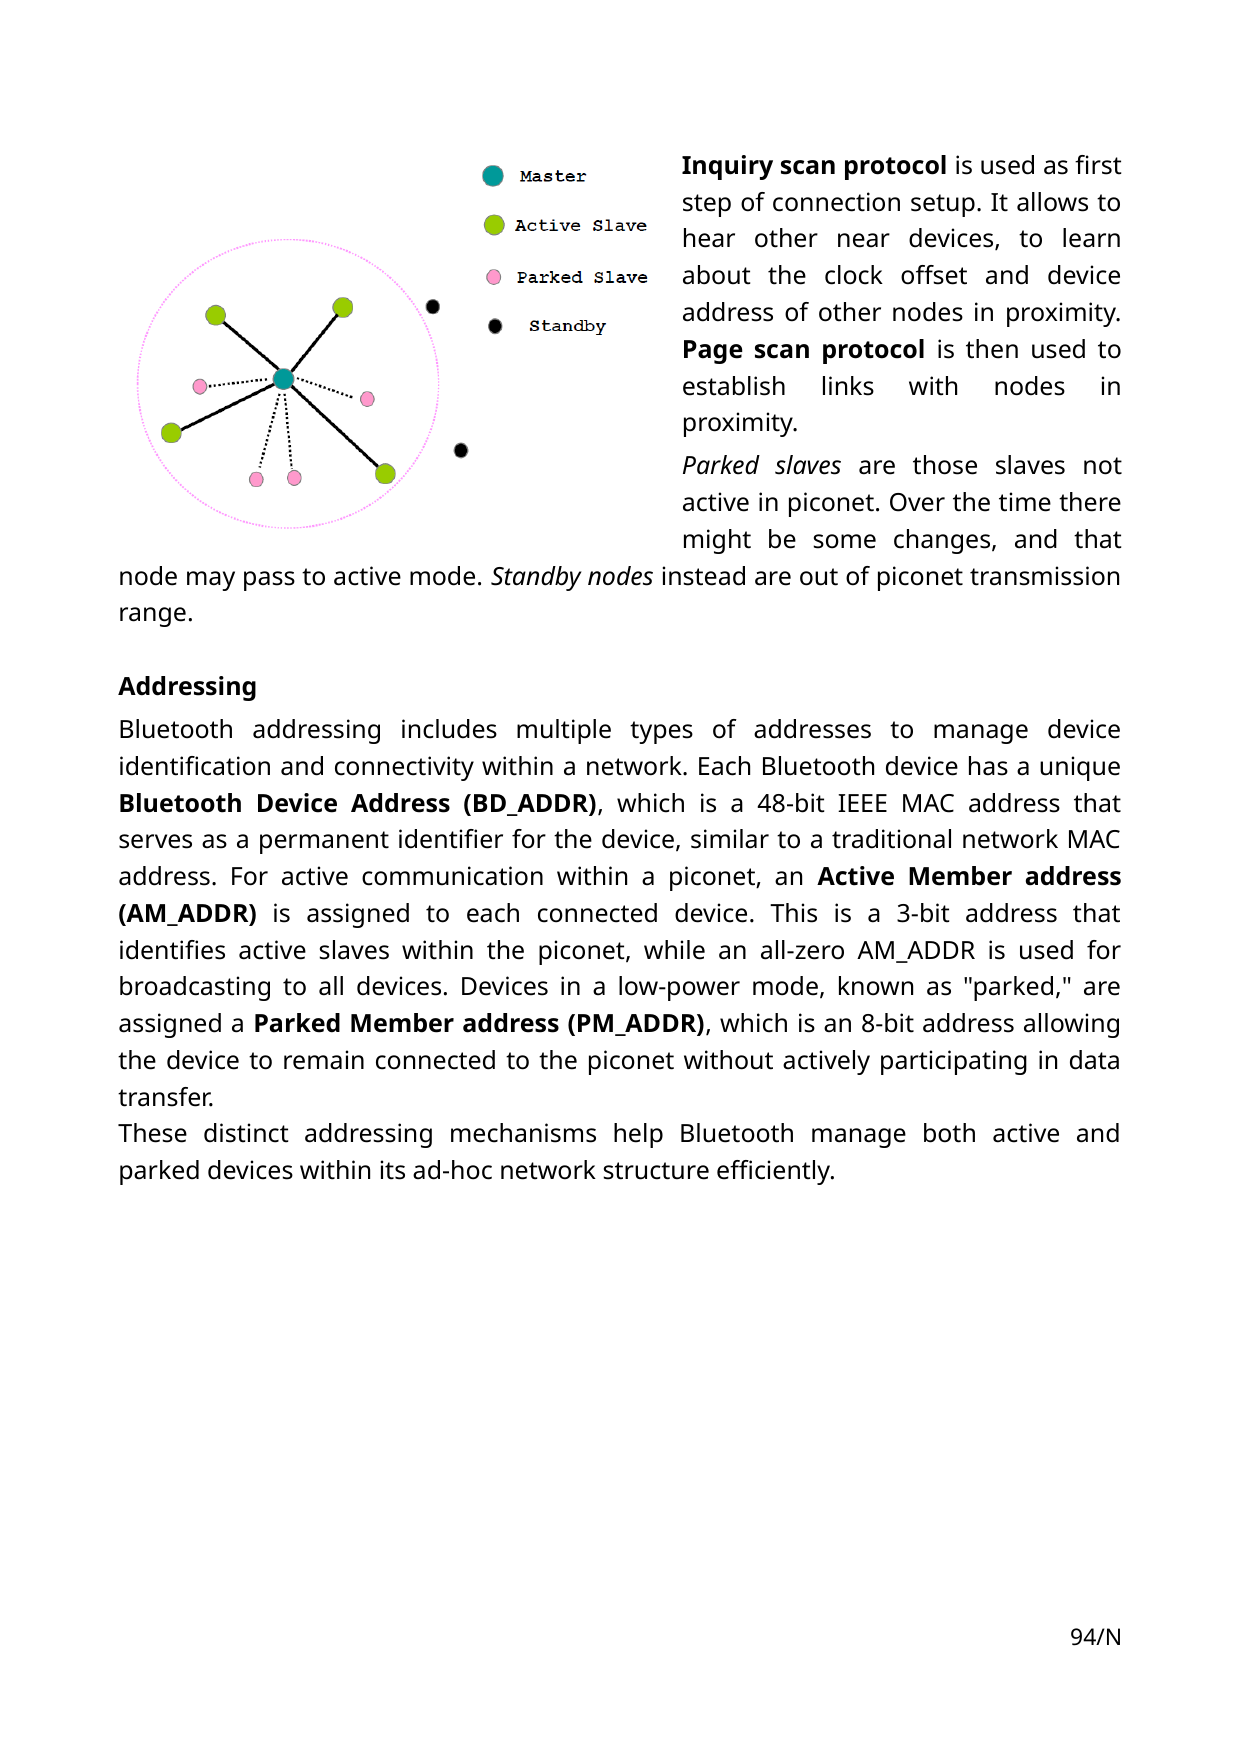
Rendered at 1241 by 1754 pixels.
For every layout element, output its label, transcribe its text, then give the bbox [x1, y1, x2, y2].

text Inquiry scan protocol is used as first step of connection setup. It allows to hear other near devices, to learn about the clock offset and device address of other nodes in proximity. Page scan protocol is then used to establish links with nodes in proximity. [118, 148, 1122, 439]
text Addressing [118, 669, 1122, 703]
text These distinct addressing mechanisms help Bluetooth manage both active and parked devices within its ad-hoc network structure efficiently. [118, 1116, 1122, 1187]
text Bluetooth addressing includes multiple types of addresses to manage device identification and connectivity within a network. Each Bluetooth device has a unique Bluetooth Device Address (BD_ADDR), which is a 48-bit IEEE MAC address that serves as a permanent identifier for the device, similar to a traditional network MAC address. For active communication within a piconet, an Active Member address (AM_ADDR) is assigned to each connected device. This is a 3-bit address that identifies active slaves within the piconet, while an all-zero AM_ADDR is used for broadcasting to all devices. Devices in a low-power mode, known as "parked," are assigned a Parked Member address (PM_ADDR), which is an 8-bit address allowing the device to remain connected to the piconet without actively participating in data transfer. [118, 712, 1122, 1113]
picture [118, 152, 663, 540]
text Parked slaves are those slaves not active in piconet. Over the time there might be some changes, and that node may pass to active mode. Standby nodes instead are out of piconet transmission range. [118, 448, 1122, 629]
